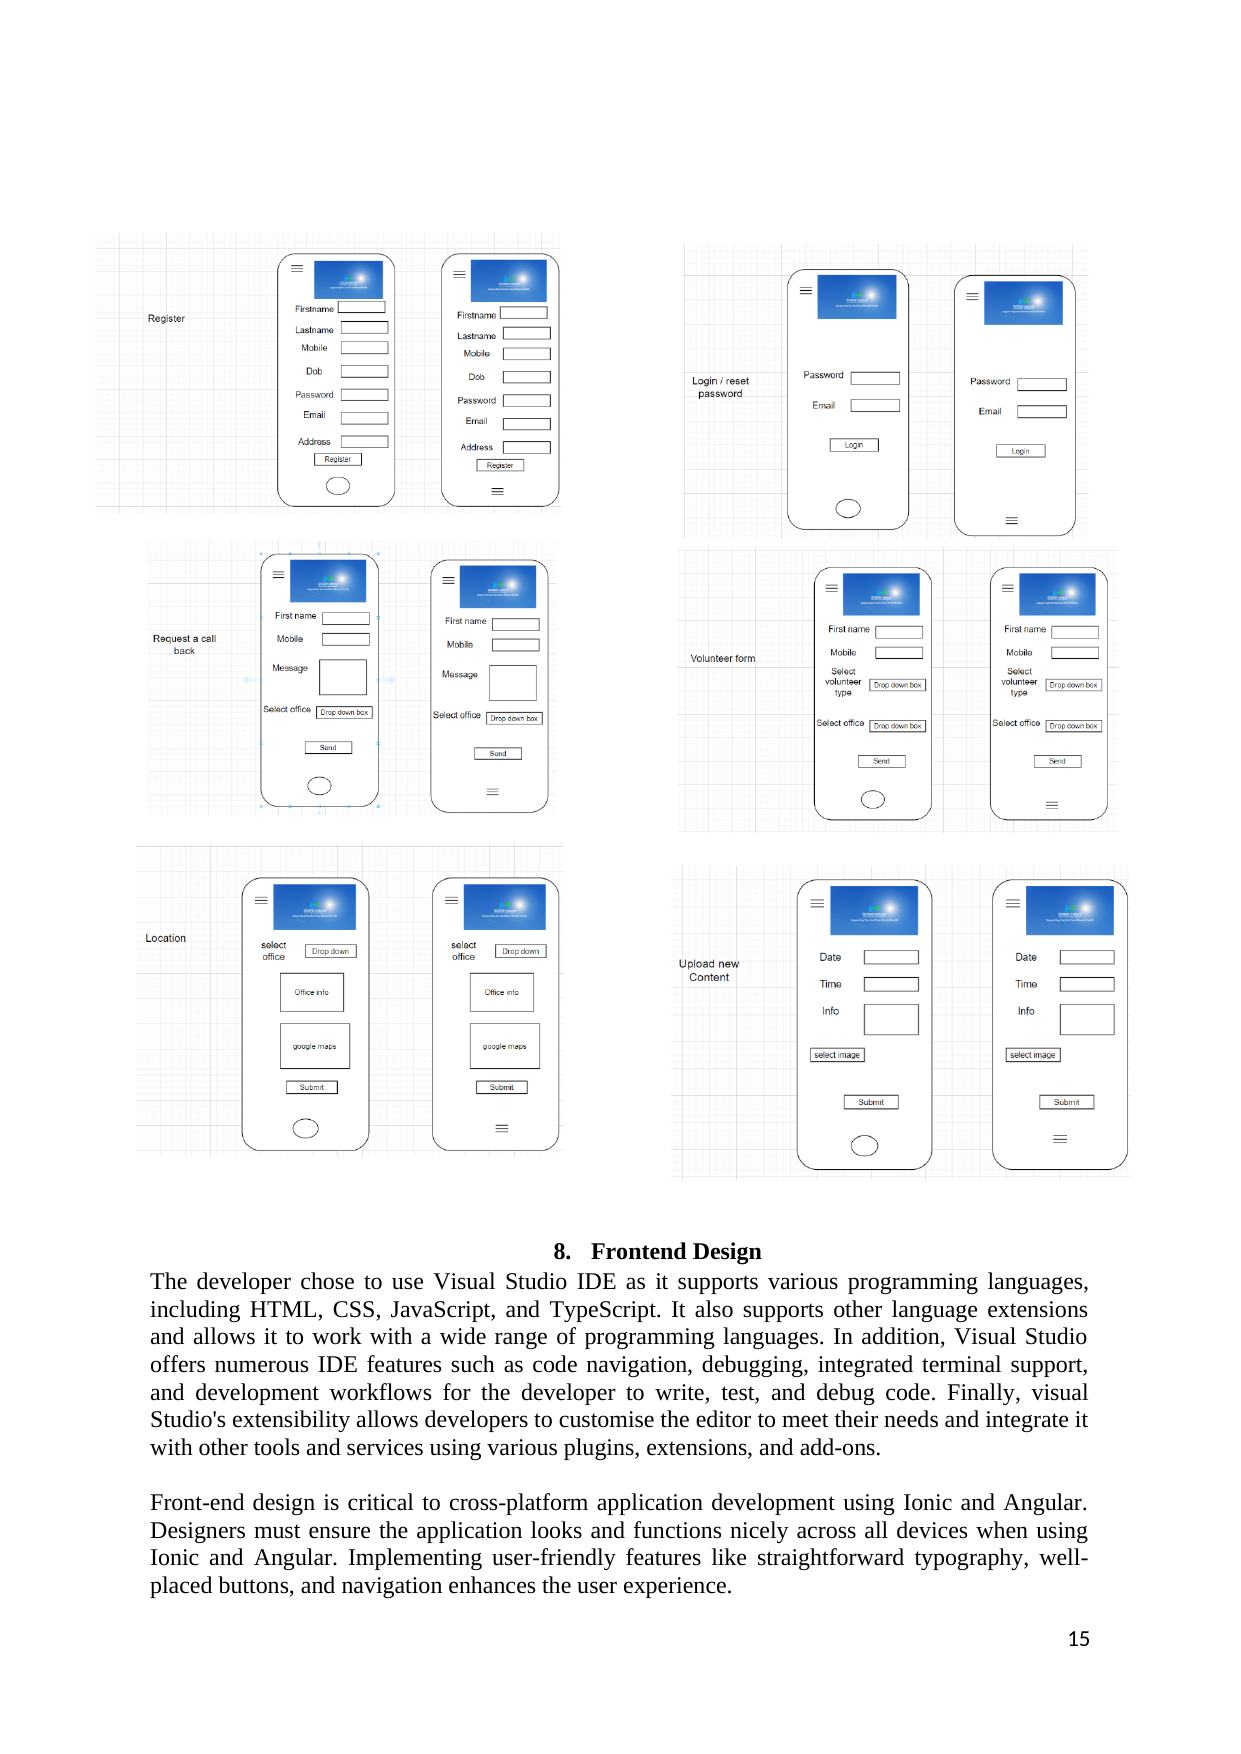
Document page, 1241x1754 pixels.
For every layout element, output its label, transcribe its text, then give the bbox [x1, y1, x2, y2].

subtitle Frontend Design [225, 1237, 1090, 1265]
picture [95, 233, 563, 514]
text The developer chose to use Visual Studio IDE as it supports various programming languages, including HTML, CSS, JavaScript, and TypeScript. It also supports other language extensions and allows it to work with a wide range of programming languages. In addition, Visual Studio offers numerous IDE features such as code navigation, debugging, integrated terminal support, and development workflows for the developer to write, test, and debug code. Finally, visual Studio's extensibility allows developers to customise the editor to meet their needs and integrate it with other tools and services using various plugins, extensions, and add-ons. [150, 1267, 1090, 1460]
picture [147, 541, 560, 818]
picture [682, 244, 1091, 543]
text Front-end design is critical to cross-platform application development using Ionic and Angular. Designers must ensure the application looks and functions nicely across all devices when using Ionic and Angular. Implementing user-friendly features like straightforward typography, well-placed buttons, and navigation enhances the user experience. [150, 1488, 1090, 1598]
picture [677, 547, 1121, 834]
picture [670, 866, 1135, 1182]
picture [135, 843, 566, 1159]
